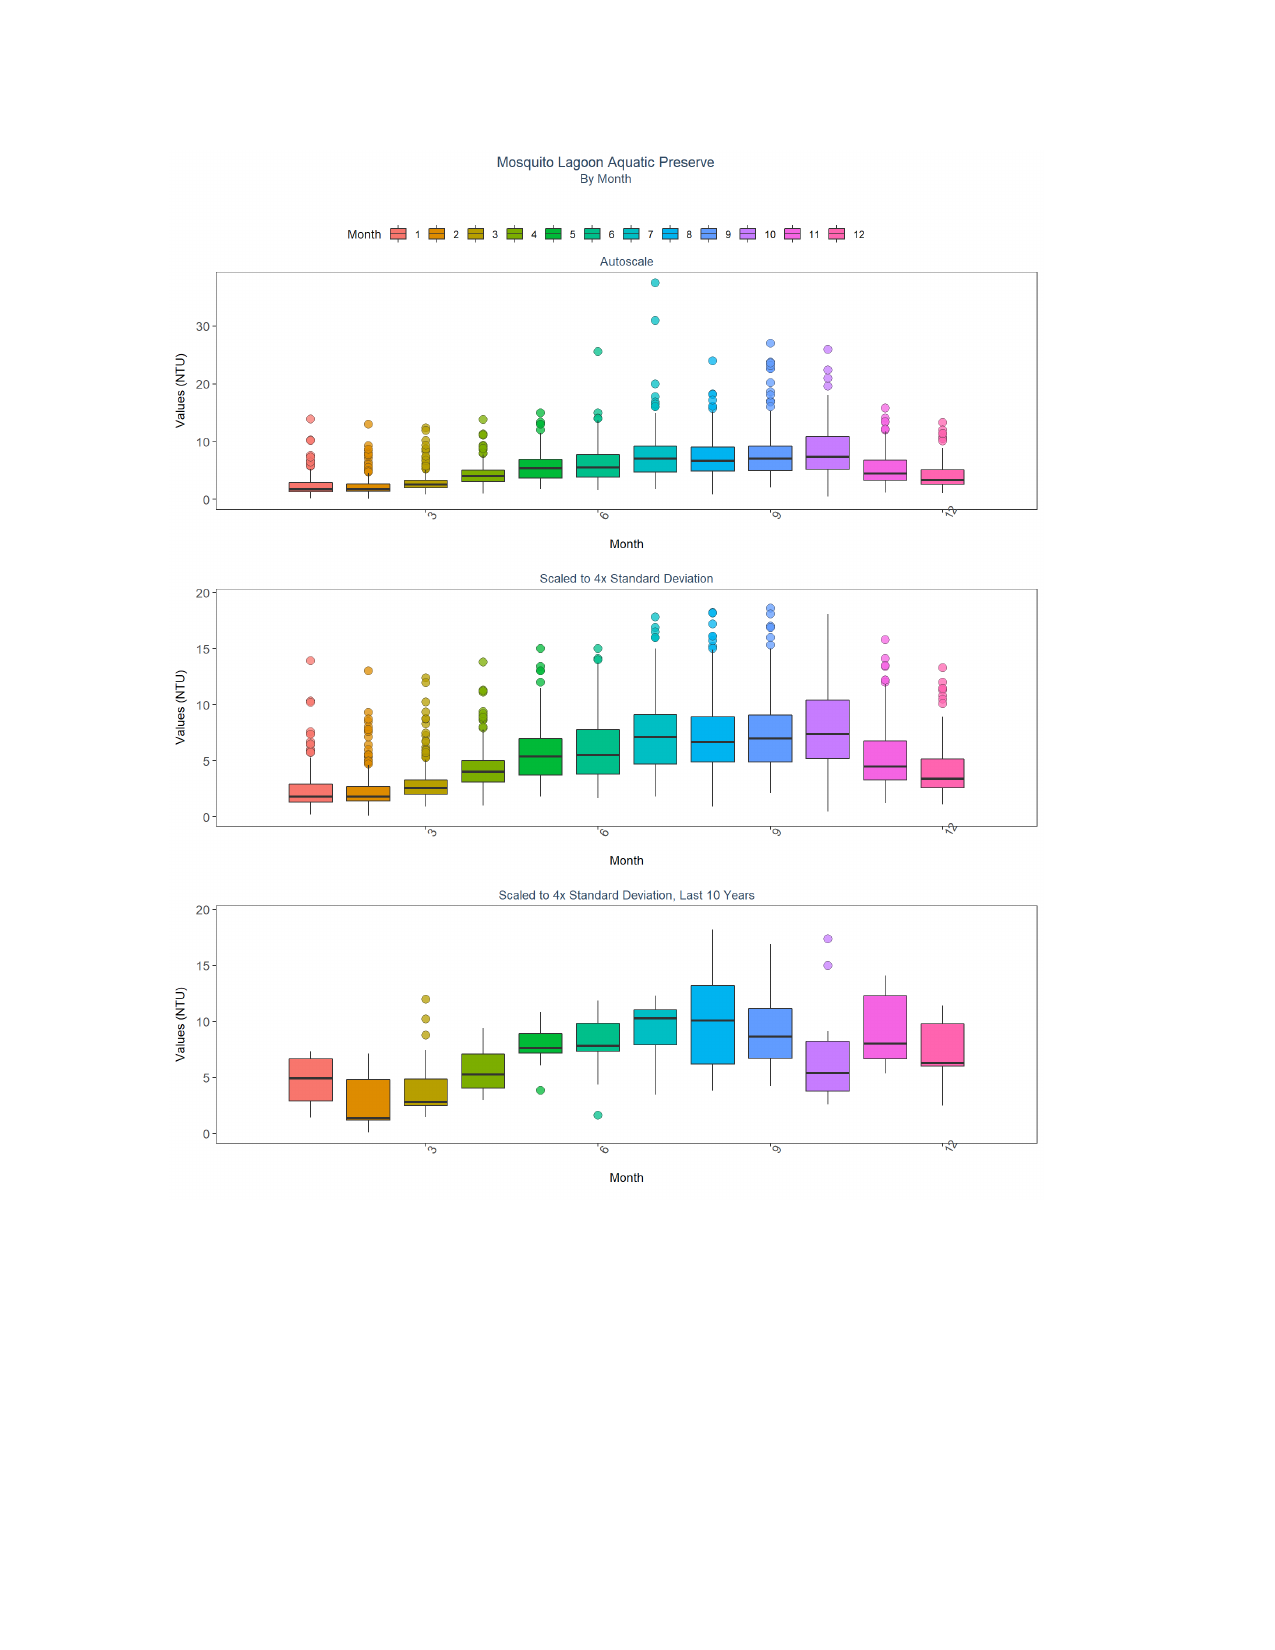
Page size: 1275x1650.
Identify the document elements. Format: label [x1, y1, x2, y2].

picture [168, 150, 1044, 1200]
